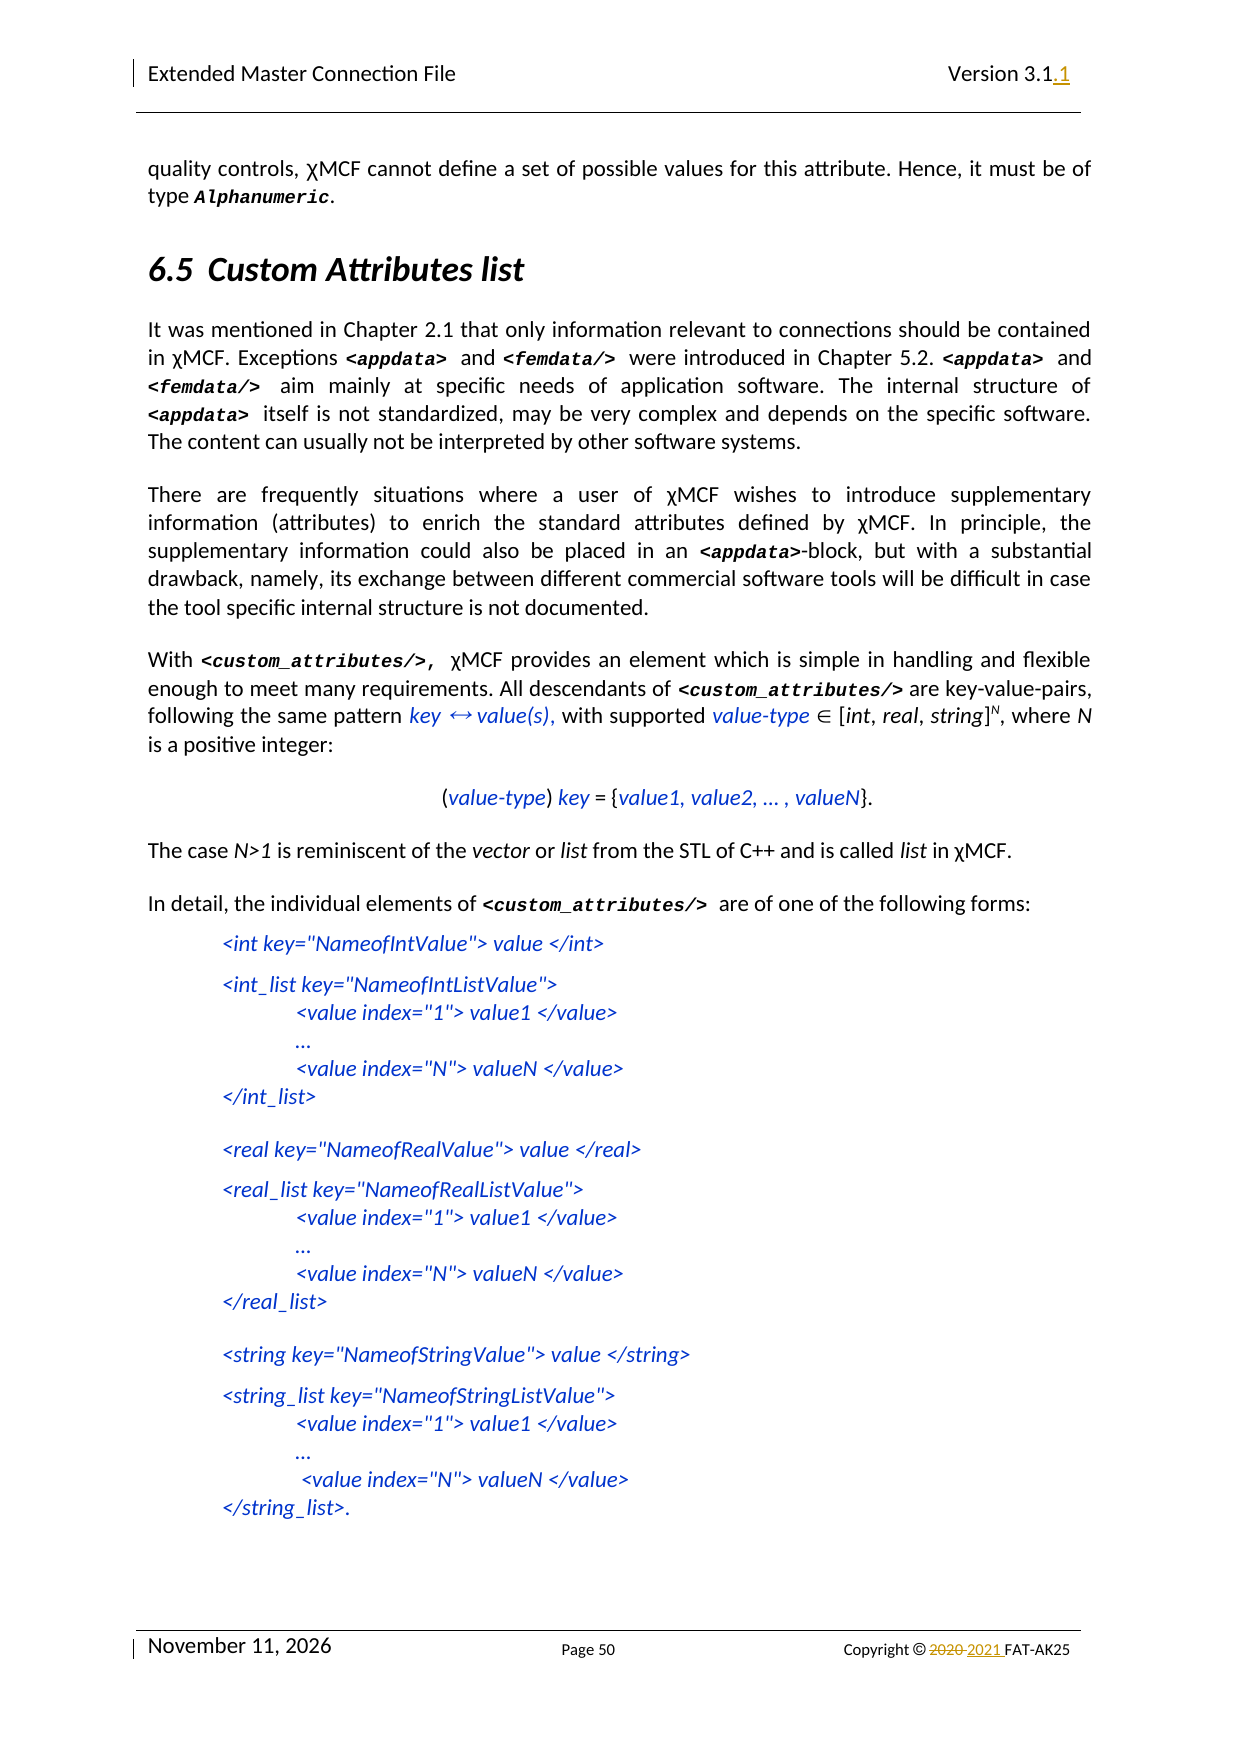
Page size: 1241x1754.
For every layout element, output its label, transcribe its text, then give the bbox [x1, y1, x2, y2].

text There are frequently situations where a user of χMCF wishes to introduce supplementary information (attributes) to enrich the standard attributes defined by χMCF. In principle, the supplementary information could also be placed in an <appdata>-block, but with a substantial drawback, namely, its exchange between different commercial software tools will be difficult in case the tool specific internal structure is not documented. [148, 481, 1092, 621]
text <string_list key="NameofStringListValue"> [222, 1381, 1092, 1409]
text <real_list key="NameofRealListValue"> [222, 1175, 1092, 1203]
text With <custom_attributes/>, χMCF provides an element which is simple in handling and flexible enough to meet many requirements. All descendants of <custom_attributes/> are key-value-pairs, following the same pattern key value(s), with supported value-type [int, real, string]N, where N is a positive integer: [148, 646, 1092, 758]
text </int_list> [222, 1082, 1092, 1110]
text <value index="1"> value1 </value> [222, 1409, 1092, 1437]
text <value index="N"> valueN </value> [222, 1259, 1092, 1287]
text <value index="1"> value1 </value> [222, 998, 1092, 1026]
text <string key="NameofStringValue"> value </string> [222, 1341, 1092, 1368]
text … [222, 1026, 1092, 1054]
text <value index="1"> value1 </value> [222, 1203, 1092, 1231]
text It was mentioned in Chapter 2.1 that only information relevant to connections should be contained in χMCF. Exceptions <appdata> and <femdata/> were introduced in Chapter 5.2. <appdata> and <femdata/> aim mainly at specific needs of application software. The internal structure of <appdata> itself is not standardized, may be very complex and depends on the specific software. The content can usually not be interpreted by other software systems. [148, 315, 1092, 456]
text … [222, 1231, 1092, 1259]
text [148, 154, 1092, 210]
subtitle Custom Attributes list [148, 247, 1092, 290]
text <value index="N"> valueN </value> [222, 1465, 1092, 1493]
text In detail, the individual elements of <custom_attributes/> are of one of the following forms: [148, 889, 1092, 917]
text </real_list> [222, 1287, 1092, 1316]
text <value index="N"> valueN </value> [222, 1054, 1092, 1082]
text … [222, 1437, 1092, 1465]
text <int_list key="NameofIntListValue"> [222, 970, 1092, 998]
text The case N>1 is reminiscent of the vector or list from the STL of C++ and is called list in χMCF. [148, 836, 1092, 864]
text (value-type) key = {value1, value2, … , valueN}. [148, 783, 1092, 811]
text </string_list>. [222, 1493, 1092, 1521]
text <real key="NameofRealValue"> value </real> [222, 1135, 1092, 1163]
text <int key="NameofIntValue"> value </int> [222, 929, 1092, 957]
